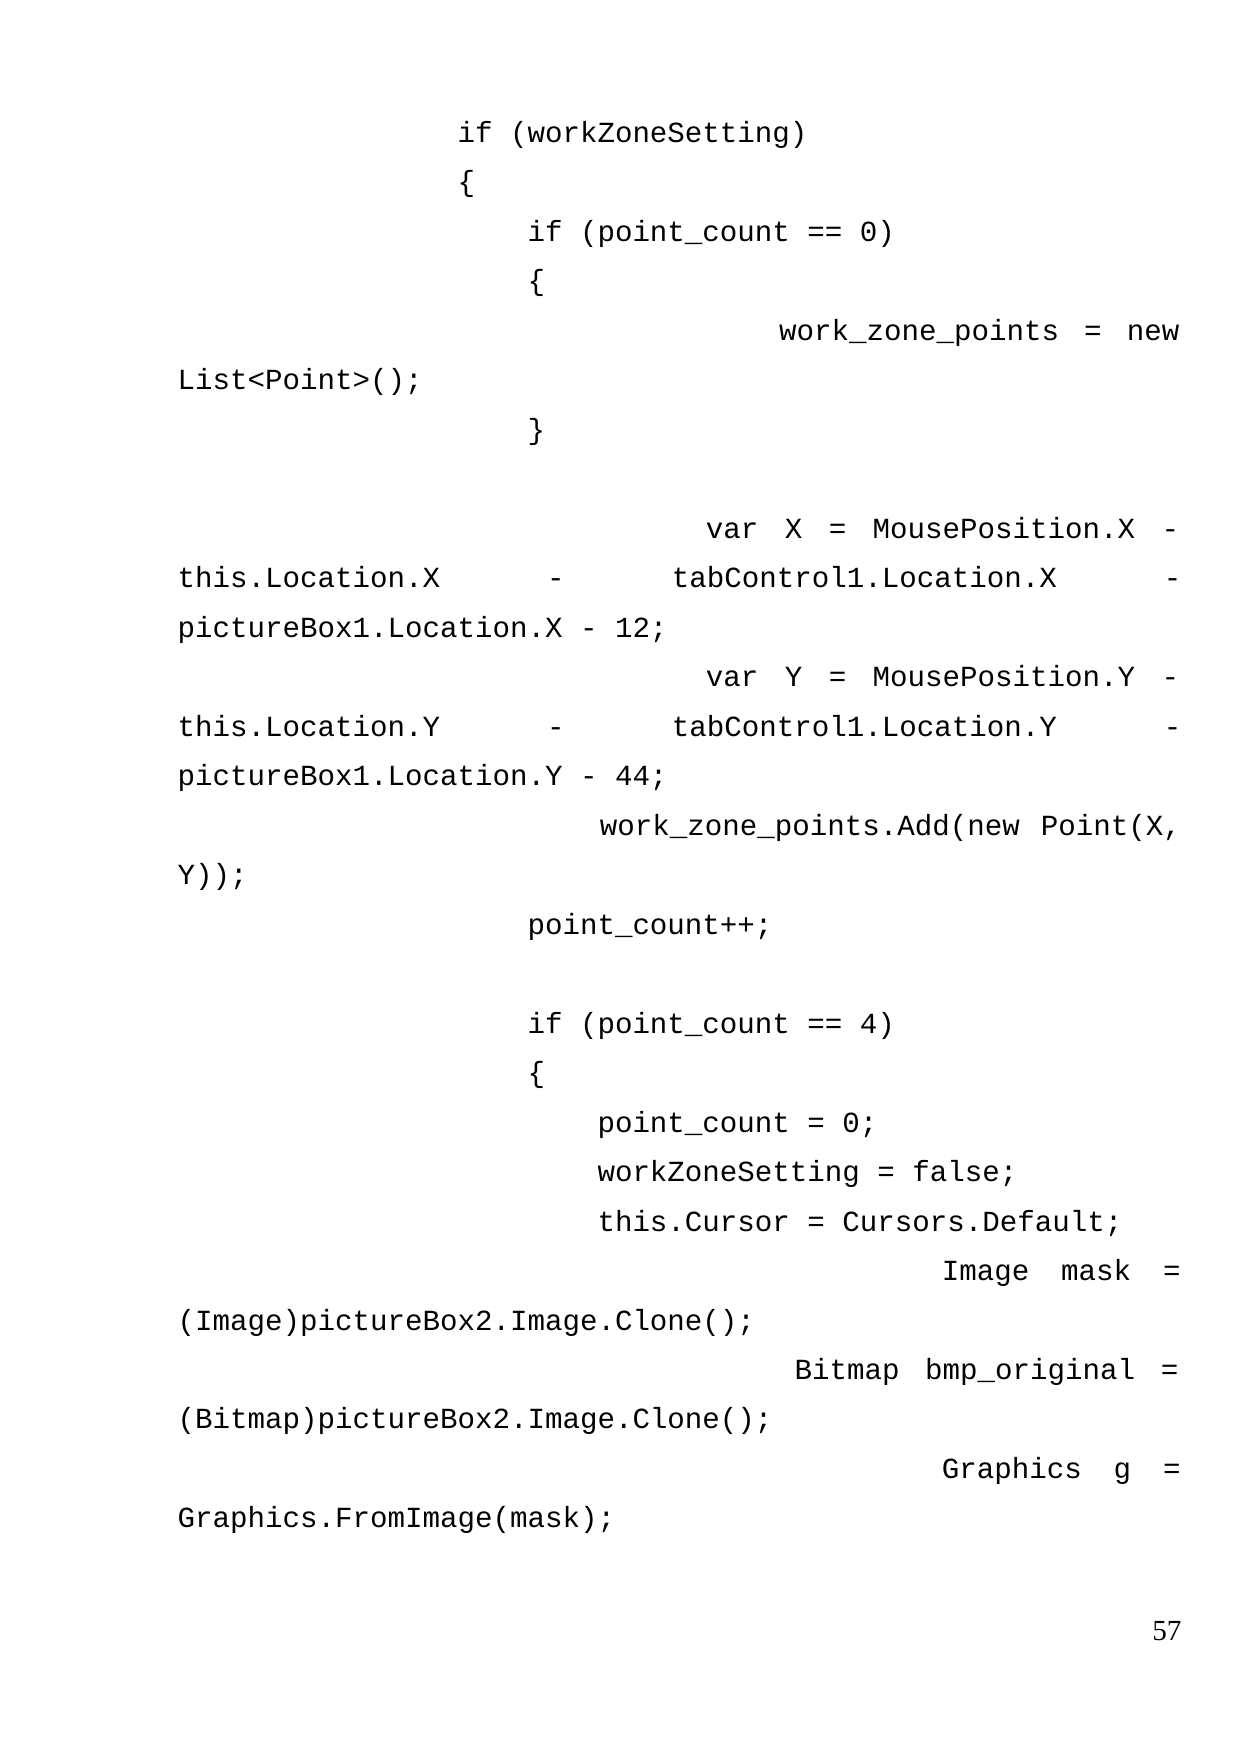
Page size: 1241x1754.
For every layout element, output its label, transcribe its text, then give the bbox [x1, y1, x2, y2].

text if (point_count == 4) [177, 1009, 1181, 1042]
text this.Cursor = Cursors.Default; [177, 1207, 1181, 1240]
text if (point_count == 0) [177, 217, 1181, 250]
text work_zone_points = new List<Point>(); [177, 316, 1181, 398]
text Bitmap bmp_original = (Bitmap)pictureBox2.Image.Clone(); [177, 1355, 1181, 1438]
text work_zone_points.Add(new Point(X, Y)); [177, 811, 1181, 893]
text var Y = MousePosition.Y - this.Location.Y - tabControl1.Location.Y - pictureBox1.Location.Y - 44; [177, 662, 1181, 794]
text workZoneSetting = false; [177, 1157, 1181, 1190]
text { [177, 267, 1181, 299]
text point_count++; [177, 910, 1181, 943]
text point_count = 0; [177, 1108, 1181, 1141]
text var X = MousePosition.X - this.Location.X - tabControl1.Location.X - pictureBox1.Location.X - 12; [177, 514, 1181, 646]
text Graphics g = Graphics.FromImage(mask); [177, 1454, 1181, 1537]
text } [177, 415, 1181, 448]
text if (workZoneSetting) [177, 118, 1181, 151]
text Image mask = (Image)pictureBox2.Image.Clone(); [177, 1256, 1181, 1339]
text { [177, 168, 1181, 201]
text { [177, 1058, 1181, 1091]
